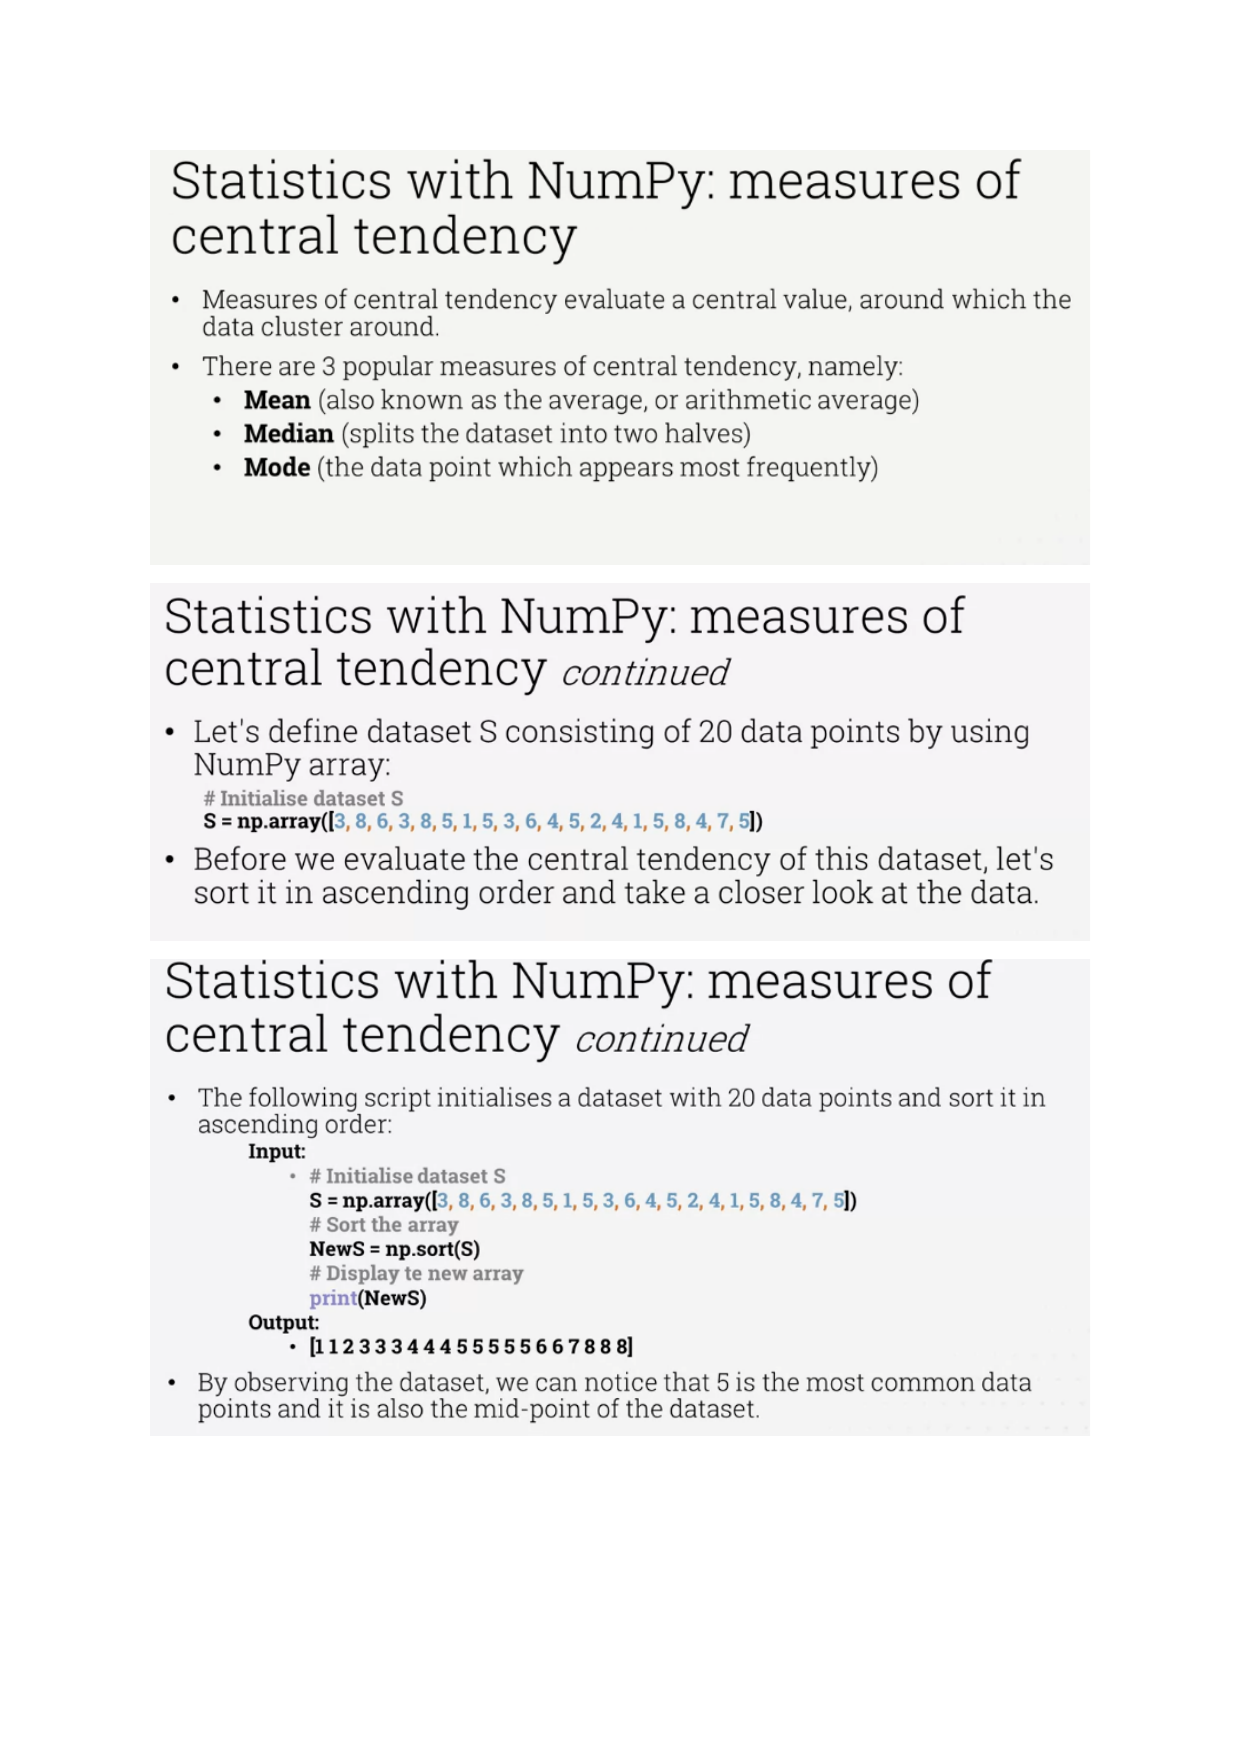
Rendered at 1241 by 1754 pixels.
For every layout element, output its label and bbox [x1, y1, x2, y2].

picture [150, 583, 1091, 941]
picture [150, 150, 1091, 565]
picture [150, 959, 1091, 1436]
